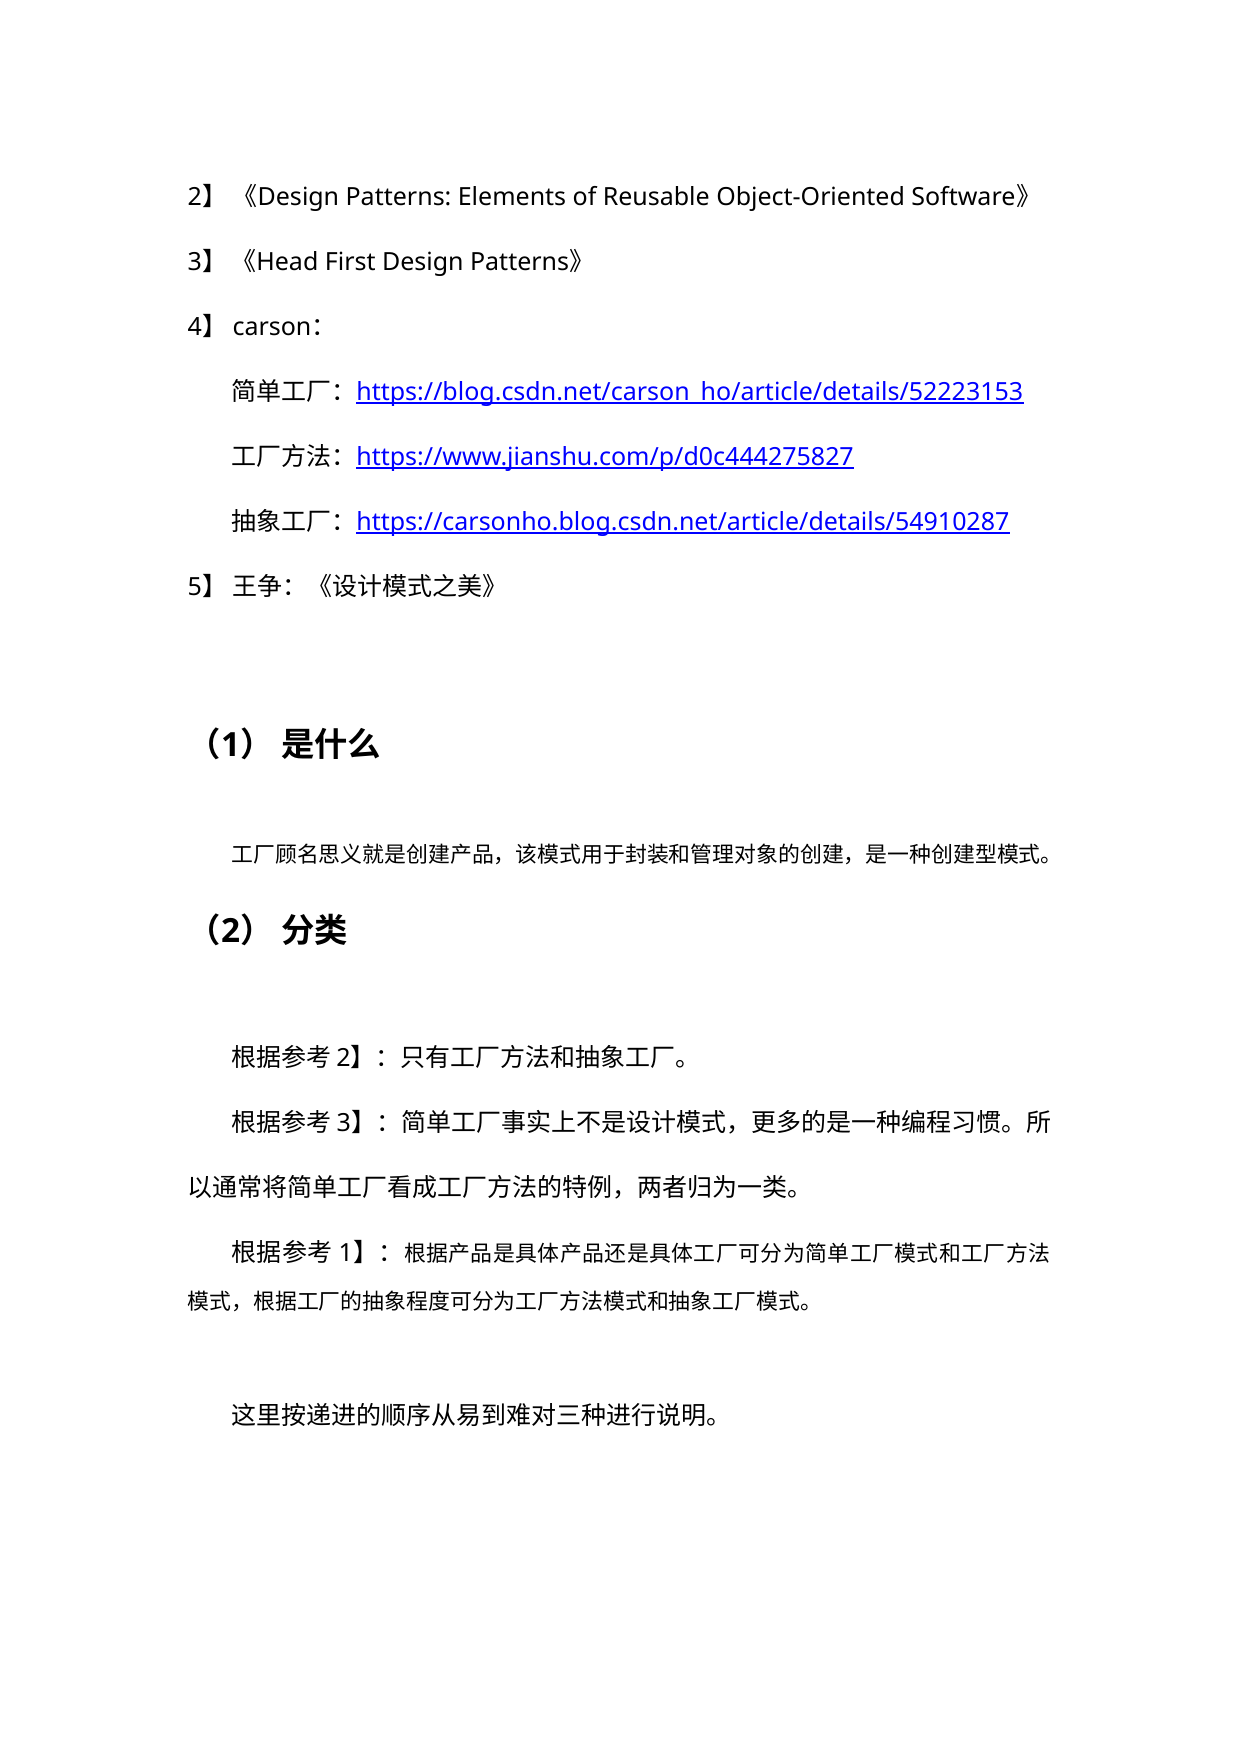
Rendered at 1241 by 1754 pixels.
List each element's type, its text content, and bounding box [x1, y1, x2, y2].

text 工厂顾名思义就是创建产品，该模式用于封装和管理对象的创建，是一种创建型模式。 [187, 836, 1053, 869]
text 4】 carson： [187, 292, 1053, 357]
text 工厂方法：https://www.jianshu.com/p/d0c444275827 [187, 422, 1053, 487]
text 根据参考2】：只有工厂方法和抽象工厂。 [187, 1023, 1053, 1088]
subtitle （2） 分类 [187, 896, 1053, 961]
text 2】 《Design Patterns: Elements of Reusable Object-Oriented Software》 [187, 162, 1053, 227]
text 3】 《Head First Design Patterns》 [187, 227, 1053, 292]
subtitle （1） 是什么 [187, 709, 1053, 774]
text 5】 王争：《设计模式之美》 [187, 552, 1053, 617]
text 抽象工厂：https://carsonho.blog.csdn.net/article/details/54910287 [187, 487, 1053, 552]
text 简单工厂：https://blog.csdn.net/carson_ho/article/details/52223153 [187, 357, 1053, 422]
text 这里按递进的顺序从易到难对三种进行说明。 [187, 1381, 1053, 1446]
text 根据参考3】：简单工厂事实上不是设计模式，更多的是一种编程习惯。所以通常将简单工厂看成工厂方法的特例，两者归为一类。 [187, 1088, 1053, 1218]
text 根据参考1】：根据产品是具体产品还是具体工厂可分为简单工厂模式和工厂方法模式，根据工厂的抽象程度可分为工厂方法模式和抽象工厂模式。 [187, 1218, 1053, 1316]
